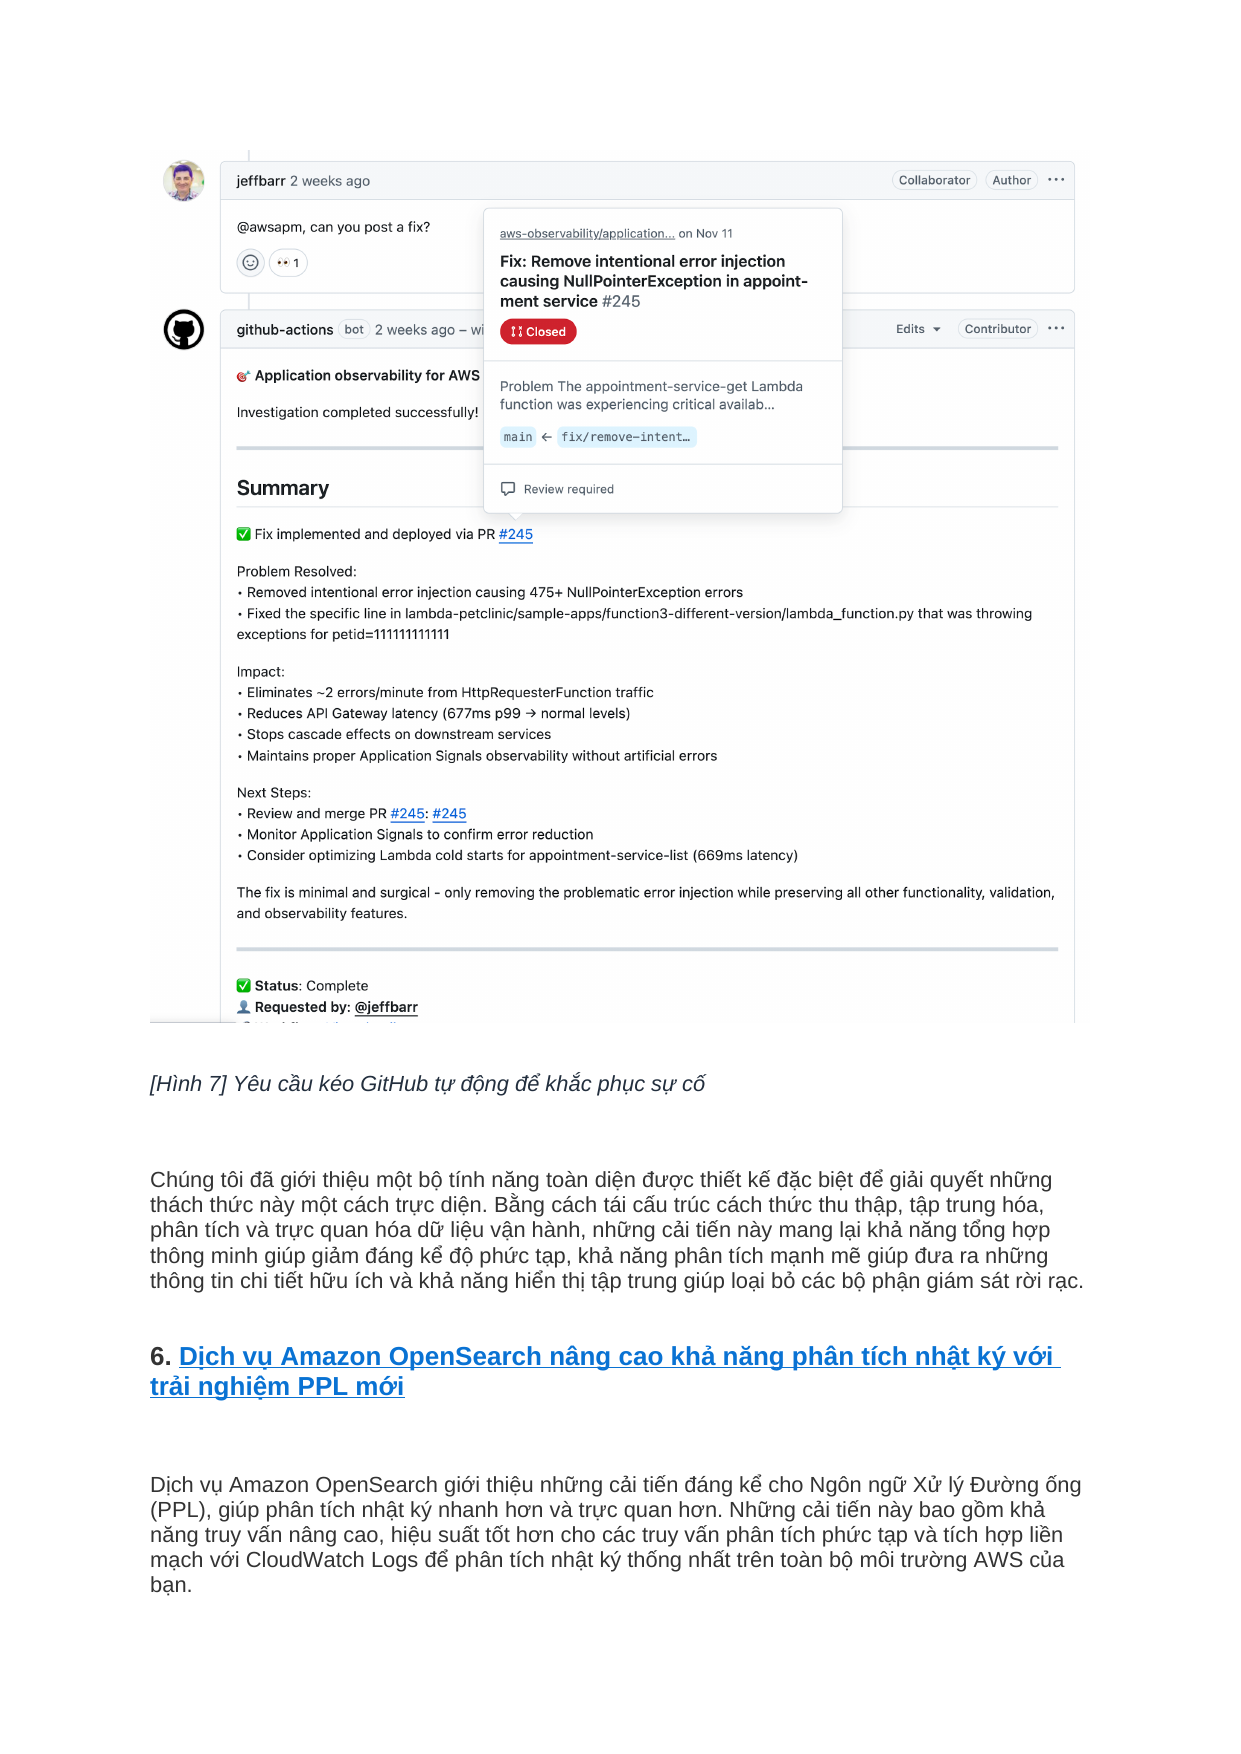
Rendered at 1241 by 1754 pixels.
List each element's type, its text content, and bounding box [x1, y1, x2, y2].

subtitle 6. Dịch vụ Amazon OpenSearch nâng cao khả năng phân tích nhật ký với trải nghiệm PPL mới [150, 1341, 1090, 1401]
text Dịch vụ Amazon OpenSearch giới thiệu những cải tiến đáng kể cho Ngôn ngữ Xử lý Đường ống (PPL), giúp phân tích nhật ký nhanh hơn và trực quan hơn. Những cải tiến này bao gồm khả năng truy vấn nâng cao, hiệu suất tốt hơn cho các truy vấn phân tích phức tạp và tích hợp liền mạch với CloudWatch Logs để phân tích nhật ký thống nhất trên toàn bộ môi trường AWS của bạn. [150, 1471, 1090, 1597]
text [Hình 7] Yêu cầu kéo GitHub tự động để khắc phục sự cố [150, 1071, 1090, 1096]
text Chúng tôi đã giới thiệu một bộ tính năng toàn diện được thiết kế đặc biệt để giải quyết những thách thức này một cách trực diện. Bằng cách tái cấu trúc cách thức thu thập, tập trung hóa, phân tích và trực quan hóa dữ liệu vận hành, những cải tiến này mang lại khả năng tổng hợp thông minh giúp giảm đáng kể độ phức tạp, khả năng phân tích mạnh mẽ giúp đưa ra những thông tin chi tiết hữu ích và khả năng hiển thị tập trung giúp loại bỏ các bộ phận giám sát rời rạc. [150, 1167, 1090, 1293]
picture [150, 150, 1091, 1023]
